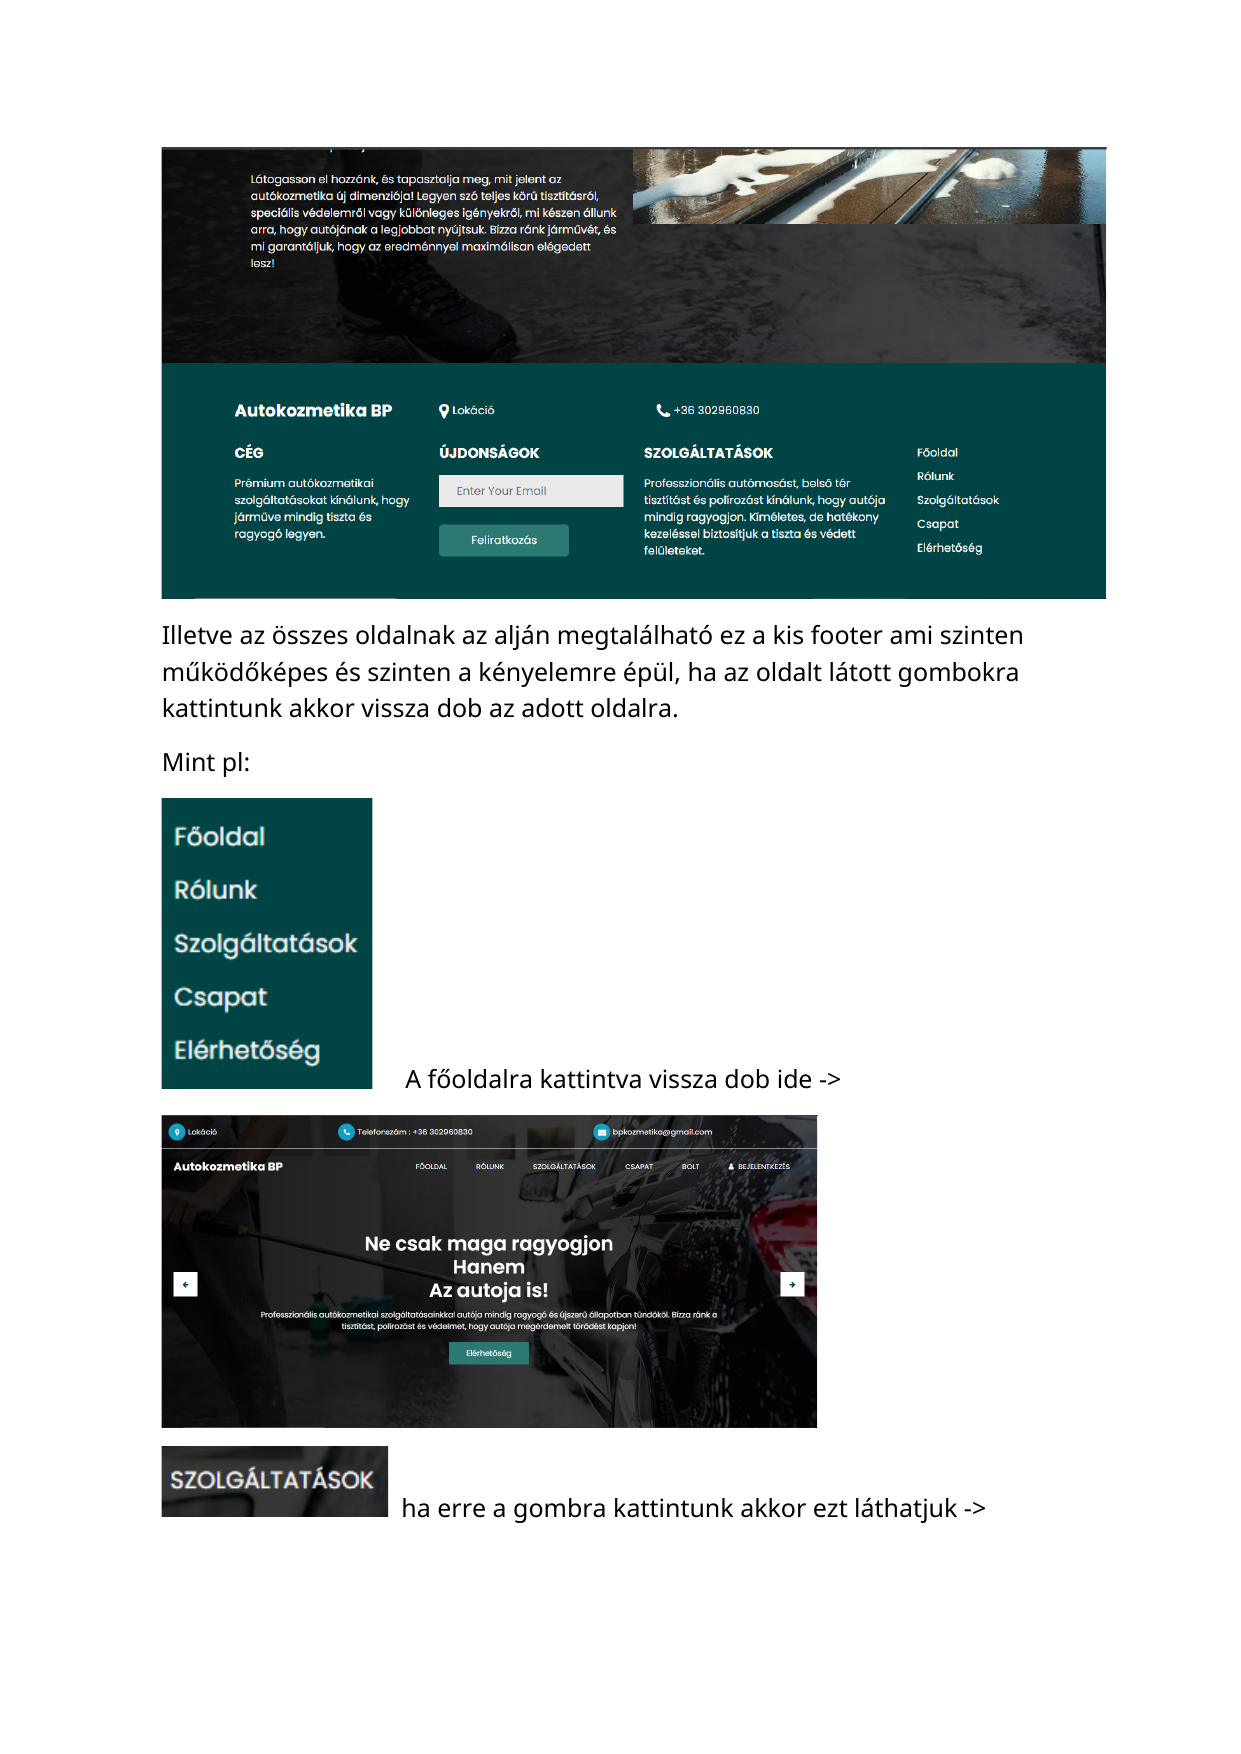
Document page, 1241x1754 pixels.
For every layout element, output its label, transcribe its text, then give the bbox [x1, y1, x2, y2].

text A főoldalra kattintva vissza dob ide -> [162, 798, 1093, 1096]
text Mint pl: [162, 744, 1093, 779]
text Illetve az összes oldalnak az alján megtalálható ez a kis footer ami szinten működőképes és szinten a kényelemre épül, ha az oldalt látott gombokra kattintunk akkor vissza dob az adott oldalra. [162, 618, 1093, 725]
picture [161, 1115, 818, 1428]
text ha erre a gombra kattintunk akkor ezt láthatjuk -> [162, 1447, 1093, 1524]
picture [161, 147, 1107, 599]
picture [161, 1446, 389, 1517]
picture [161, 798, 373, 1089]
